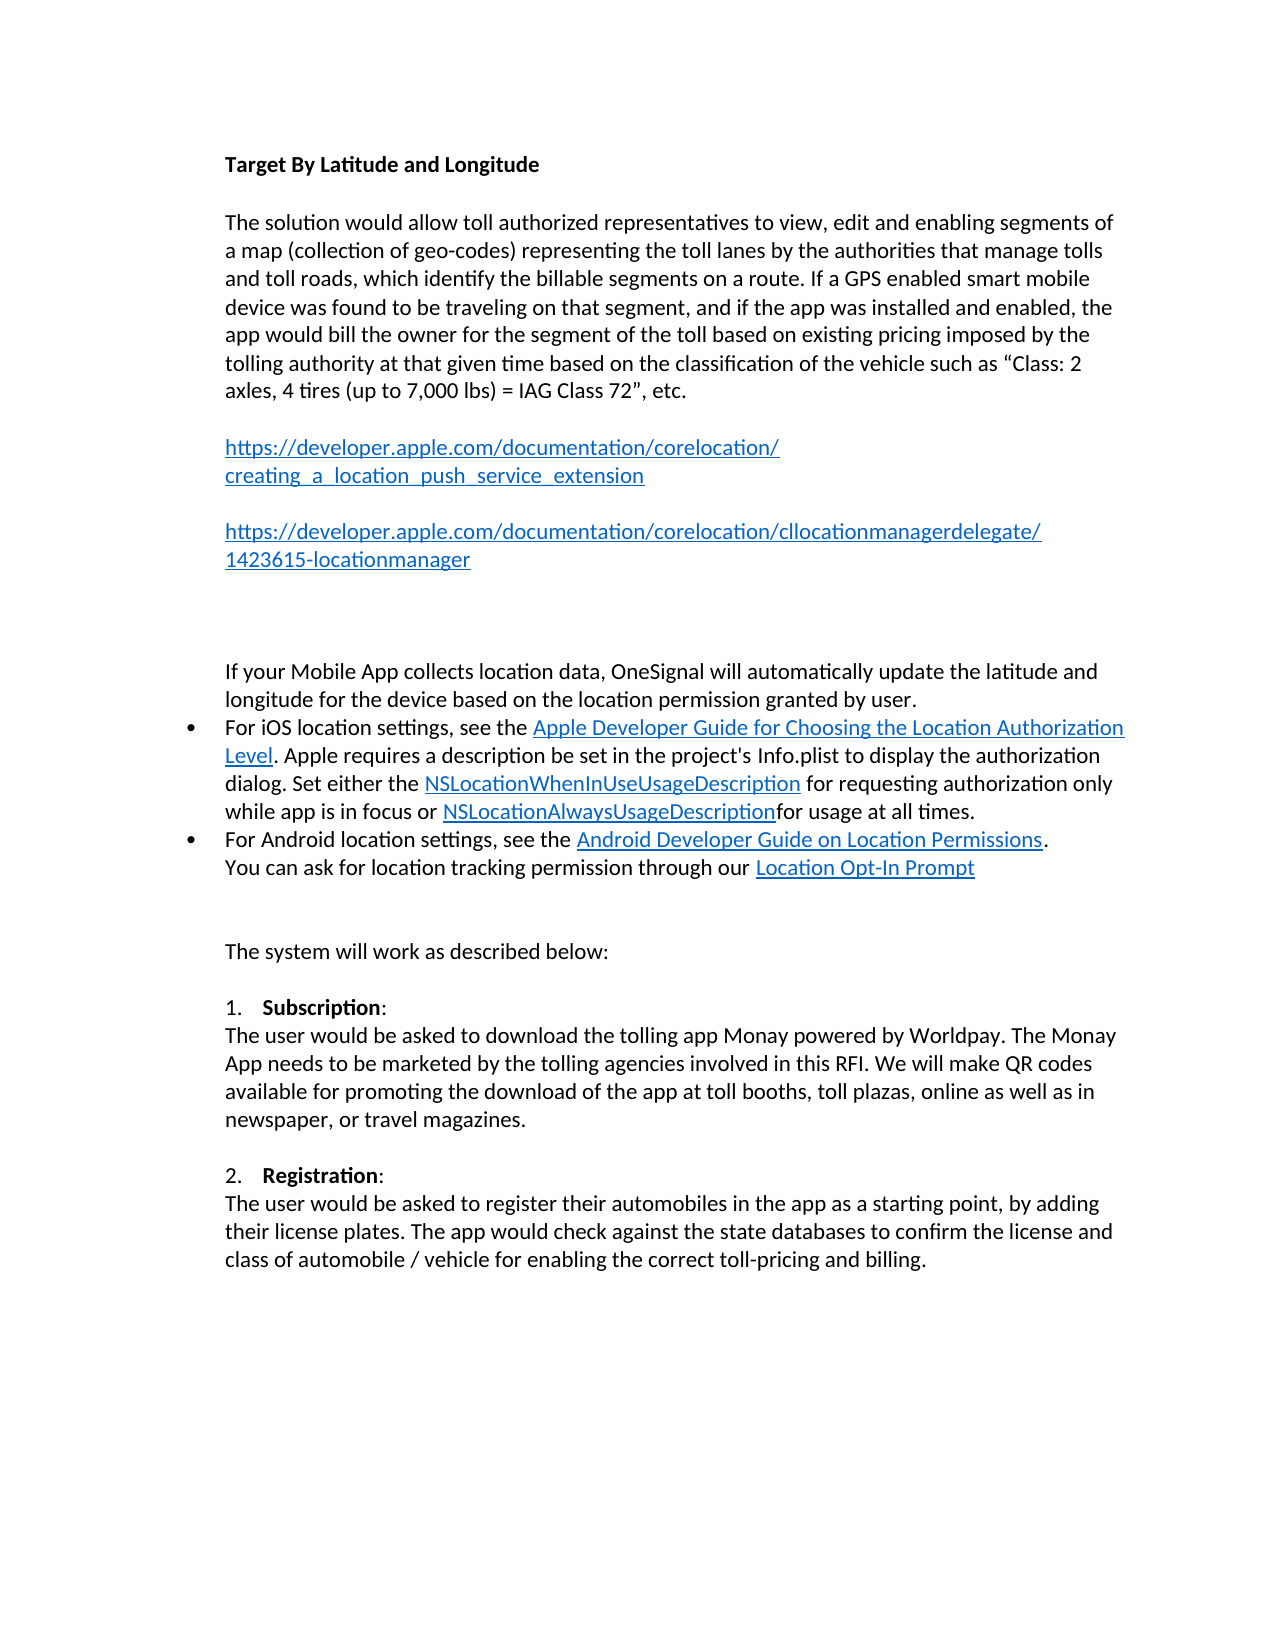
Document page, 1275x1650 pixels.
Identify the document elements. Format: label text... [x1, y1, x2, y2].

list For Android location settings, see the Android Developer Guide on Location Permissions. [187, 825, 1125, 853]
text Target By Latitude and Longitude [225, 150, 1125, 178]
list For iOS location settings, see the Apple Developer Guide for Choosing the Location Authorization Level. Apple requires a description be set in the project's Info.plist to display the authorization dialog. Set either the NSLocationWhenInUseUsageDescription for requesting authorization only while app is in focus or NSLocationAlwaysUsageDescriptionfor usage at all times. [187, 713, 1125, 825]
text The user would be asked to download the tolling app Monay powered by Worldpay. The Monay App needs to be marketed by the tolling agencies involved in this RFI. We will make QR codes available for promoting the download of the app at toll booths, toll plazas, online as well as in newspaper, or travel magazines. [225, 1021, 1125, 1133]
text If your Mobile App collects location data, OneSignal will automatically update the latitude and longitude for the device based on the location permission granted by user. [225, 657, 1125, 713]
text https://developer.apple.com/documentation/corelocation/cllocationmanagerdelegate/1423615-locationmanager [225, 517, 1125, 573]
list Registration: [225, 1161, 1125, 1189]
text The system will work as described below: [225, 937, 1125, 965]
text The user would be asked to register their automobiles in the app as a starting point, by adding their license plates. The app would check against the state databases to confirm the license and class of automobile / vehicle for enabling the correct toll-pricing and billing. [225, 1189, 1125, 1273]
list Subscription: [225, 993, 1125, 1021]
text The solution would allow toll authorized representatives to view, edit and enabling segments of a map (collection of geo-codes) representing the toll lanes by the authorities that manage tolls and toll roads, which identify the billable segments on a route. If a GPS enabled smart mobile device was found to be traveling on that segment, and if the app was installed and enabled, the app would bill the owner for the segment of the toll based on existing pricing imposed by the tolling authority at that given time based on the classification of the vehicle such as “Class: 2 axles, 4 tires (up to 7,000 lbs) = IAG Class 72”, etc. [225, 208, 1125, 405]
text https://developer.apple.com/documentation/corelocation/creating_a_location_push_service_extension [225, 433, 1125, 489]
text You can ask for location tracking permission through our Location Opt-In Prompt [225, 853, 1125, 881]
